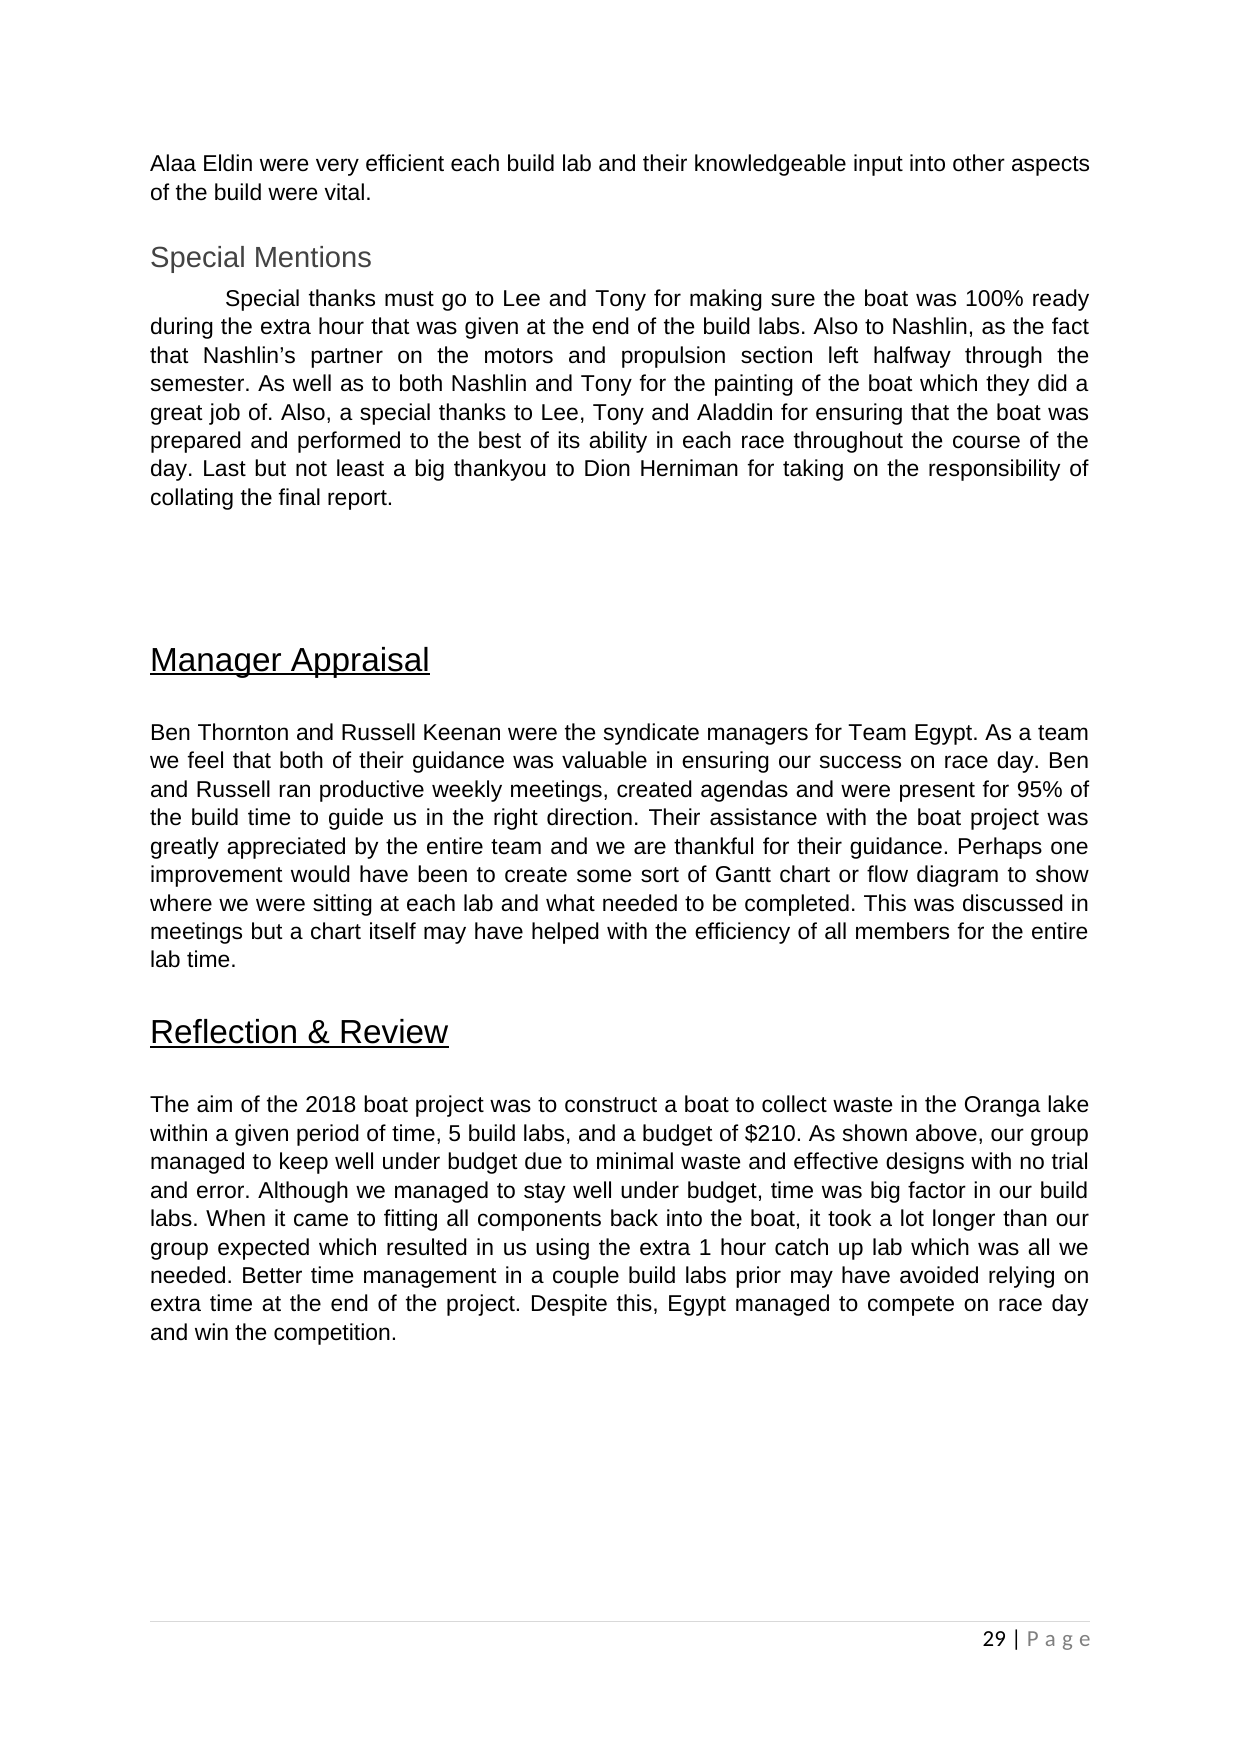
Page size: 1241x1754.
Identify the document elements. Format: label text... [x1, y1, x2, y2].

text The aim of the 2018 boat project was to construct a boat to collect waste in the Oranga lake within a given period of time, 5 build labs, and a budget of $210. As shown above, our group managed to keep well under budget due to minimal waste and effective designs with no trial and error. Although we managed to stay well under budget, time was big factor in our build labs. When it came to fitting all components back into the boat, it took a lot longer than our group expected which resulted in us using the extra 1 hour catch up lab which was all we needed. Better time management in a couple build labs prior may have avoided relying on extra time at the end of the project. Despite this, Egypt managed to compete on race day and win the competition. [150, 1091, 1090, 1345]
text Special Mentions [150, 240, 1090, 274]
text Ben Thornton and Russell Keenan were the syndicate managers for Team Egypt. As a team we feel that both of their guidance was valuable in ensuring our success on race day. Ben and Russell ran productive weekly meetings, created agendas and were present for 95% of the build time to guide us in the right direction. Their assistance with the boat project was greatly appreciated by the entire team and we are thankful for their guidance. Perhaps one improvement would have been to create some sort of Gantt chart or flow diagram to show where we were sitting at each lab and what needed to be completed. This was discussed in meetings but a chart itself may have helped with the efficiency of all members for the entire lab time. [150, 719, 1090, 973]
text Manager Appraisal [150, 640, 1090, 678]
text Reflection & Review [150, 1012, 1090, 1051]
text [150, 150, 1090, 205]
text Special thanks must go to Lee and Tony for making sure the boat was 100% ready during the extra hour that was given at the end of the build labs. Also to Nashlin, as the fact that Nashlin’s partner on the motors and propulsion section left halfway through the semester. As well as to both Nashlin and Tony for the painting of the boat which they did a great job of. Also, a special thanks to Lee, Tony and Aladdin for ensuring that the boat was prepared and performed to the best of its ability in each race throughout the course of the day. Last but not least a big thankyou to Dion Herniman for taking on the responsibility of collating the final report. [150, 285, 1090, 510]
